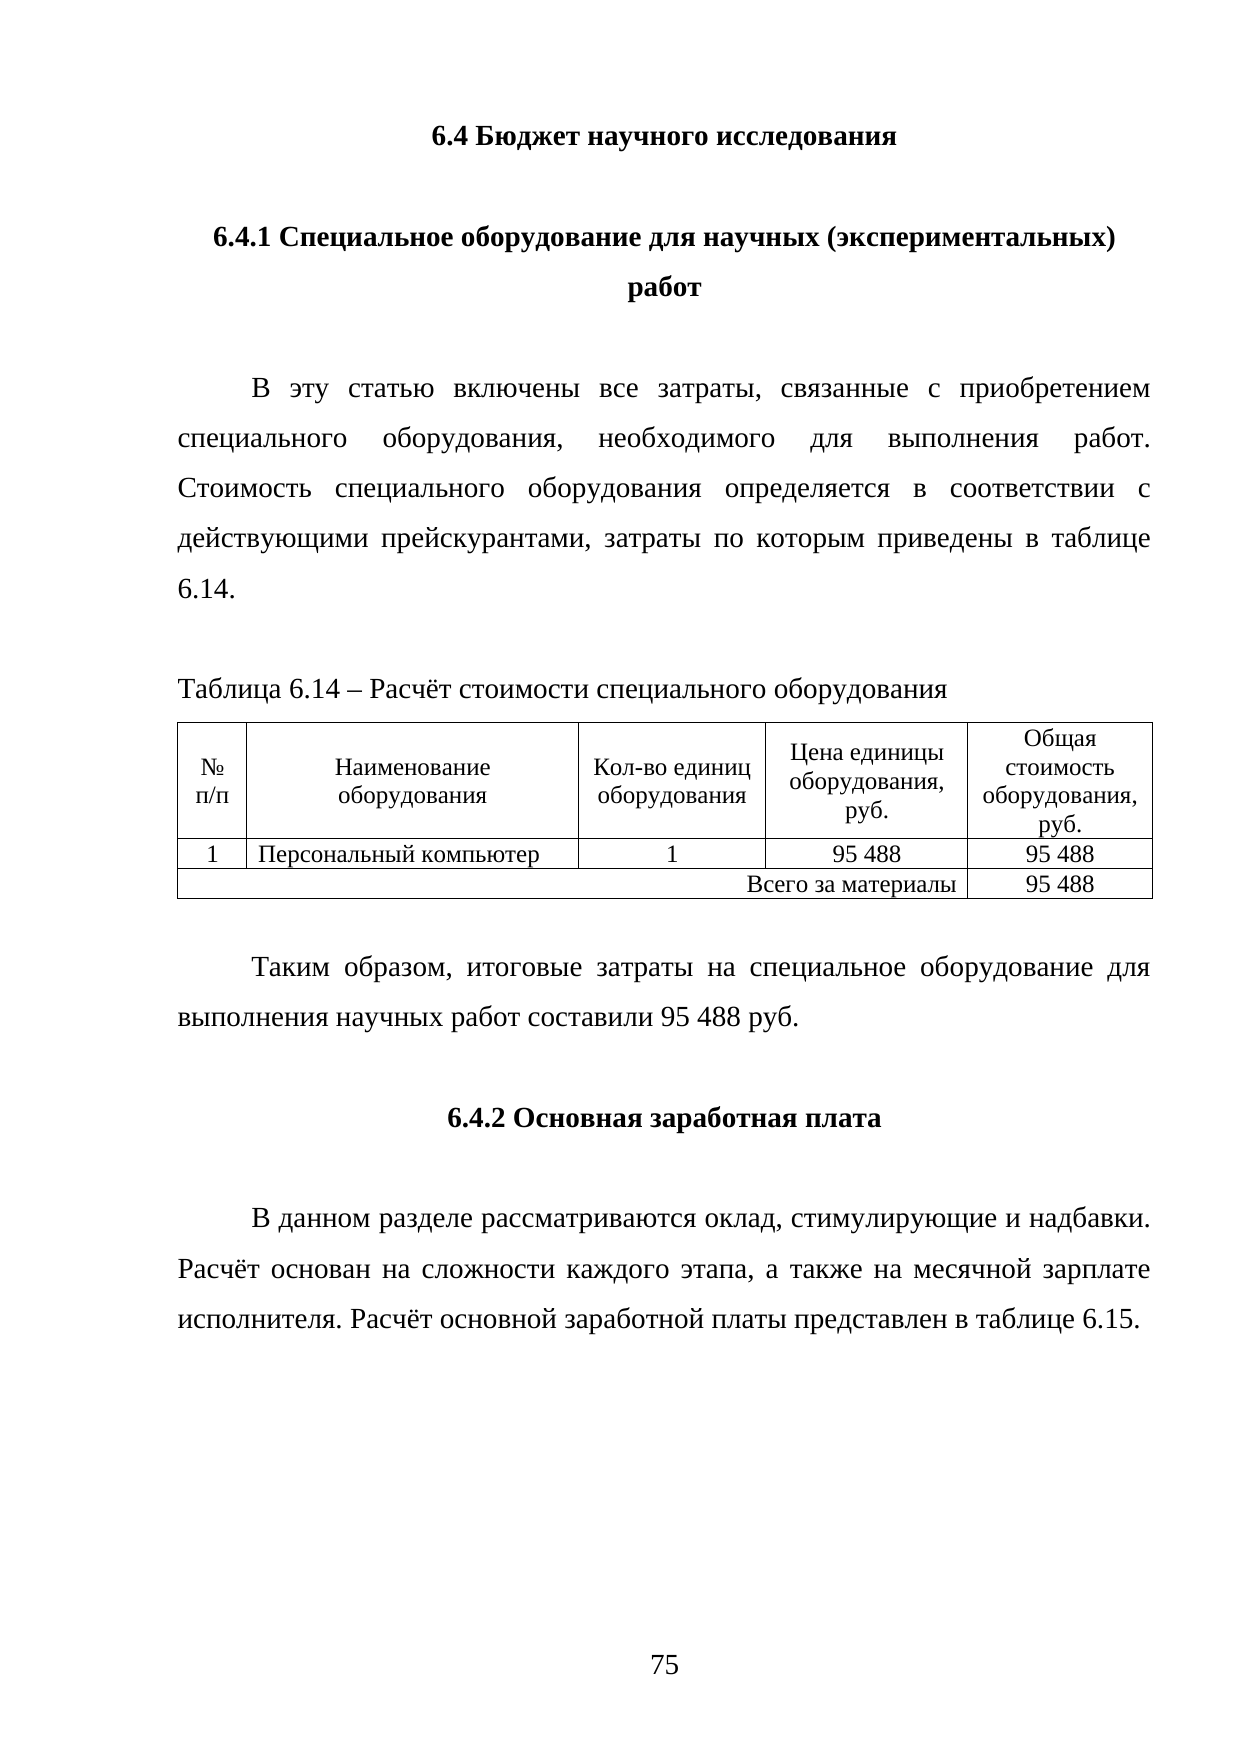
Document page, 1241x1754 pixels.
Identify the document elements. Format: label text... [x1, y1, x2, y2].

table_header Кол-во единиц оборудования [579, 723, 765, 838]
table_cell 95 488 [766, 839, 967, 868]
table_header Цена единицы оборудования, руб. [766, 723, 967, 838]
table_cell 1 [579, 839, 765, 868]
table_cell 1 [178, 839, 246, 868]
table_cell 95 488 [968, 839, 1152, 868]
table_header Наименование оборудования [247, 723, 578, 838]
table_header № п/п [178, 723, 246, 838]
table_header Общая стоимость оборудования, руб. [968, 723, 1152, 838]
text 6.4.2 Основная заработная плата [177, 1100, 1152, 1133]
text 6.4 Бюджет научного исследования [177, 118, 1152, 152]
text В данном разделе рассматриваются оклад, стимулирующие и надбавки. Расчёт основан на сложности каждого этапа, а также на месячной зарплате исполнителя. Расчёт основной заработной платы представлен в таблице 6.15. [177, 1200, 1152, 1334]
table_cell Персональный компьютер [247, 839, 578, 868]
table_cell 95 488 [968, 869, 1152, 897]
text В эту статью включены все затраты, связанные с приобретением специального оборудования, необходимого для выполнения работ. Стоимость специального оборудования определяется в соответствии с действующими прейскурантами, затраты по которым приведены в таблице 6.14. [177, 370, 1152, 604]
table_cell Всего за материалы [178, 869, 967, 897]
text Таким образом, итоговые затраты на специальное оборудование для выполнения научных работ составили 95 488 руб. [177, 949, 1152, 1033]
text Таблица 6.14 – Расчёт стоимости специального оборудования [177, 672, 1152, 705]
text 6.4.1 Специальное оборудование для научных (экспериментальных) работ [177, 219, 1152, 303]
